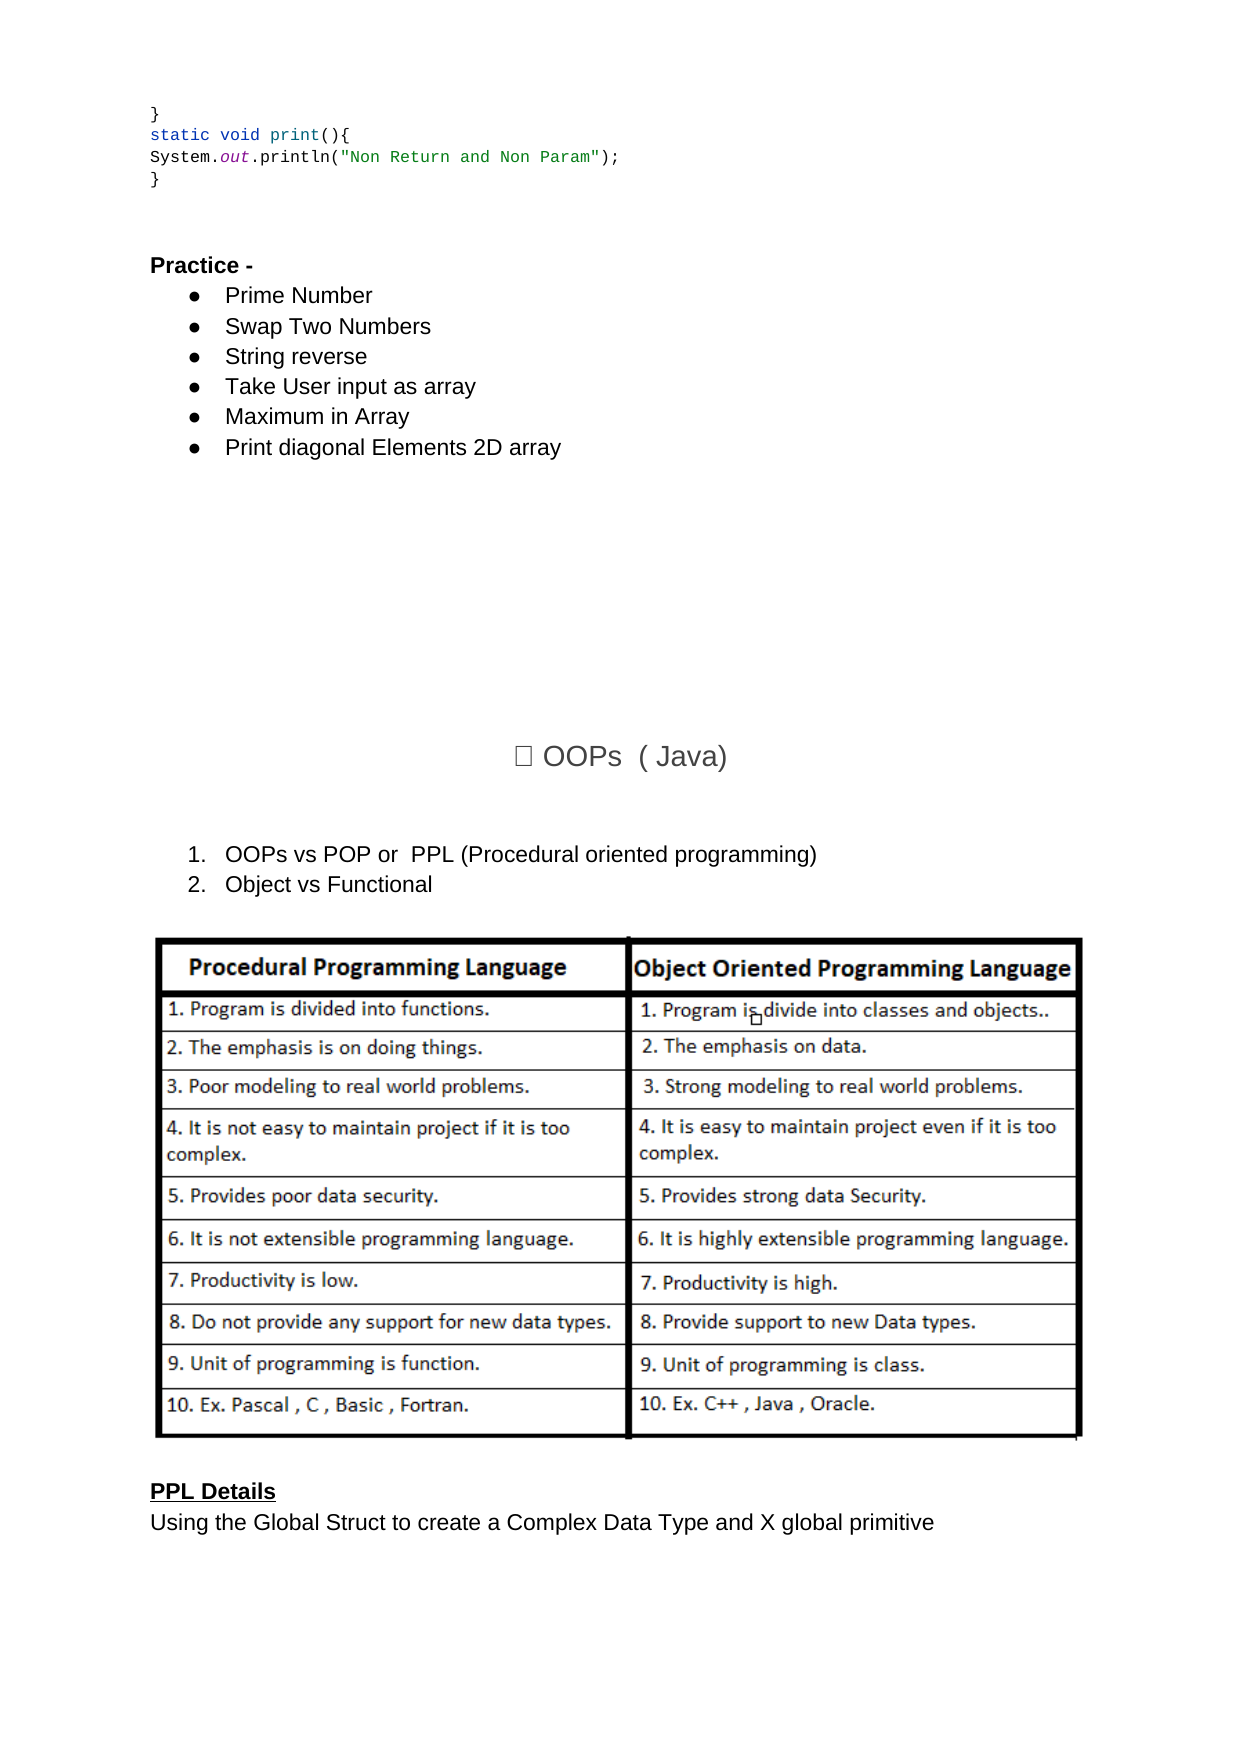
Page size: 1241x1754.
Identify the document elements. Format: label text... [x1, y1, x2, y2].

list Object vs Functional [187, 871, 1090, 898]
text Using the Global Struct to create a Complex Data Type and X global primitive [150, 1508, 1090, 1535]
list OOPs vs POP or PPL (Procedural oriented programming) [187, 841, 1090, 867]
text } [150, 105, 1090, 124]
picture [150, 931, 1091, 1445]
list Swap Two Numbers [187, 313, 1090, 339]
list String reverse [187, 343, 1090, 369]
text System.out.println("Non Return and Non Param"); [150, 148, 1090, 167]
text } [150, 170, 1090, 189]
text static void print(){ [150, 127, 1090, 146]
text Practice - [150, 252, 1090, 279]
list Prime Number [187, 282, 1090, 309]
list Print diagonal Elements 2D array [187, 433, 1090, 460]
list Take User input as array [187, 373, 1090, 399]
subtitle PPL Details [150, 1478, 1090, 1504]
subtitle 📗 OOPs ( Java) [150, 739, 1090, 772]
list Maximum in Array [187, 403, 1090, 430]
